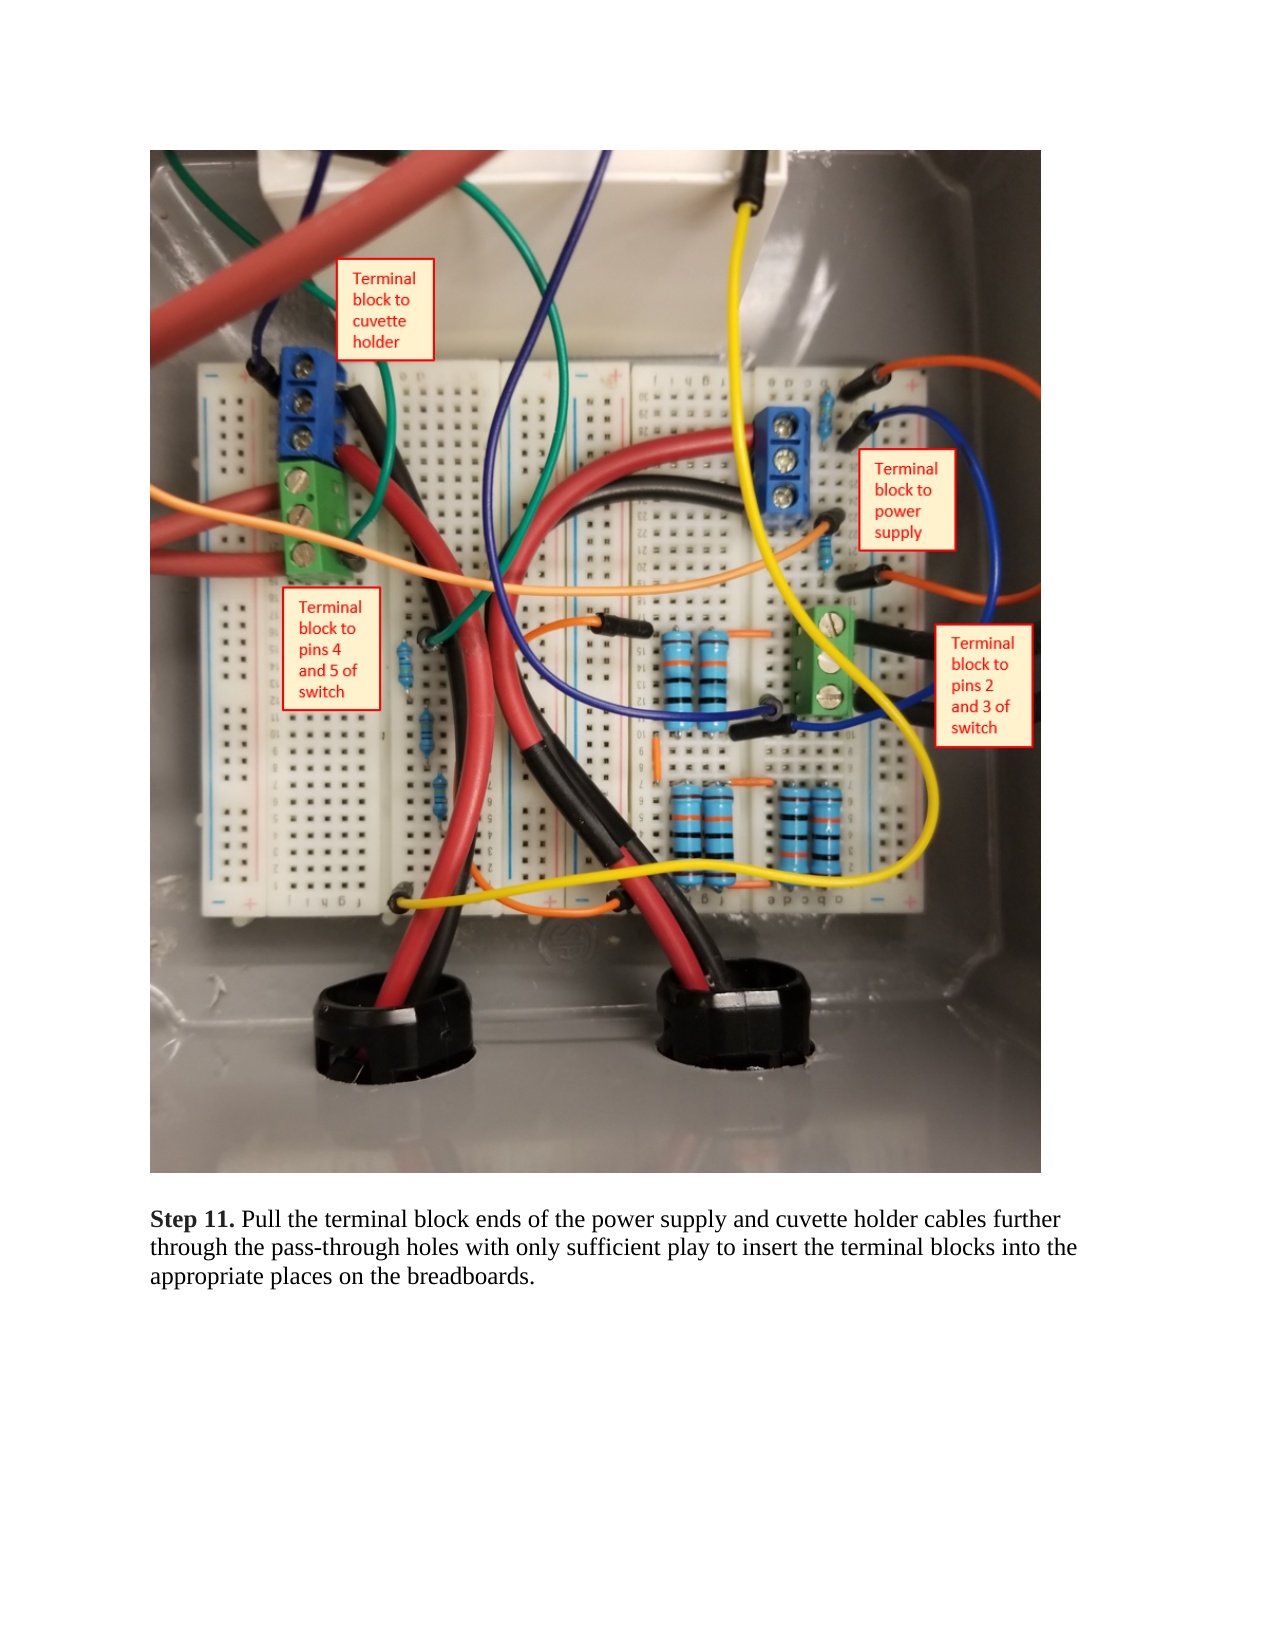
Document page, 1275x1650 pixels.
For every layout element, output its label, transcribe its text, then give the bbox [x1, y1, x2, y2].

picture [150, 150, 1041, 1173]
text Step 11. Pull the terminal block ends of the power supply and cuvette holder cables further through the pass-through holes with only sufficient play to insert the terminal blocks into the appropriate places on the breadboards. [150, 1204, 1125, 1290]
